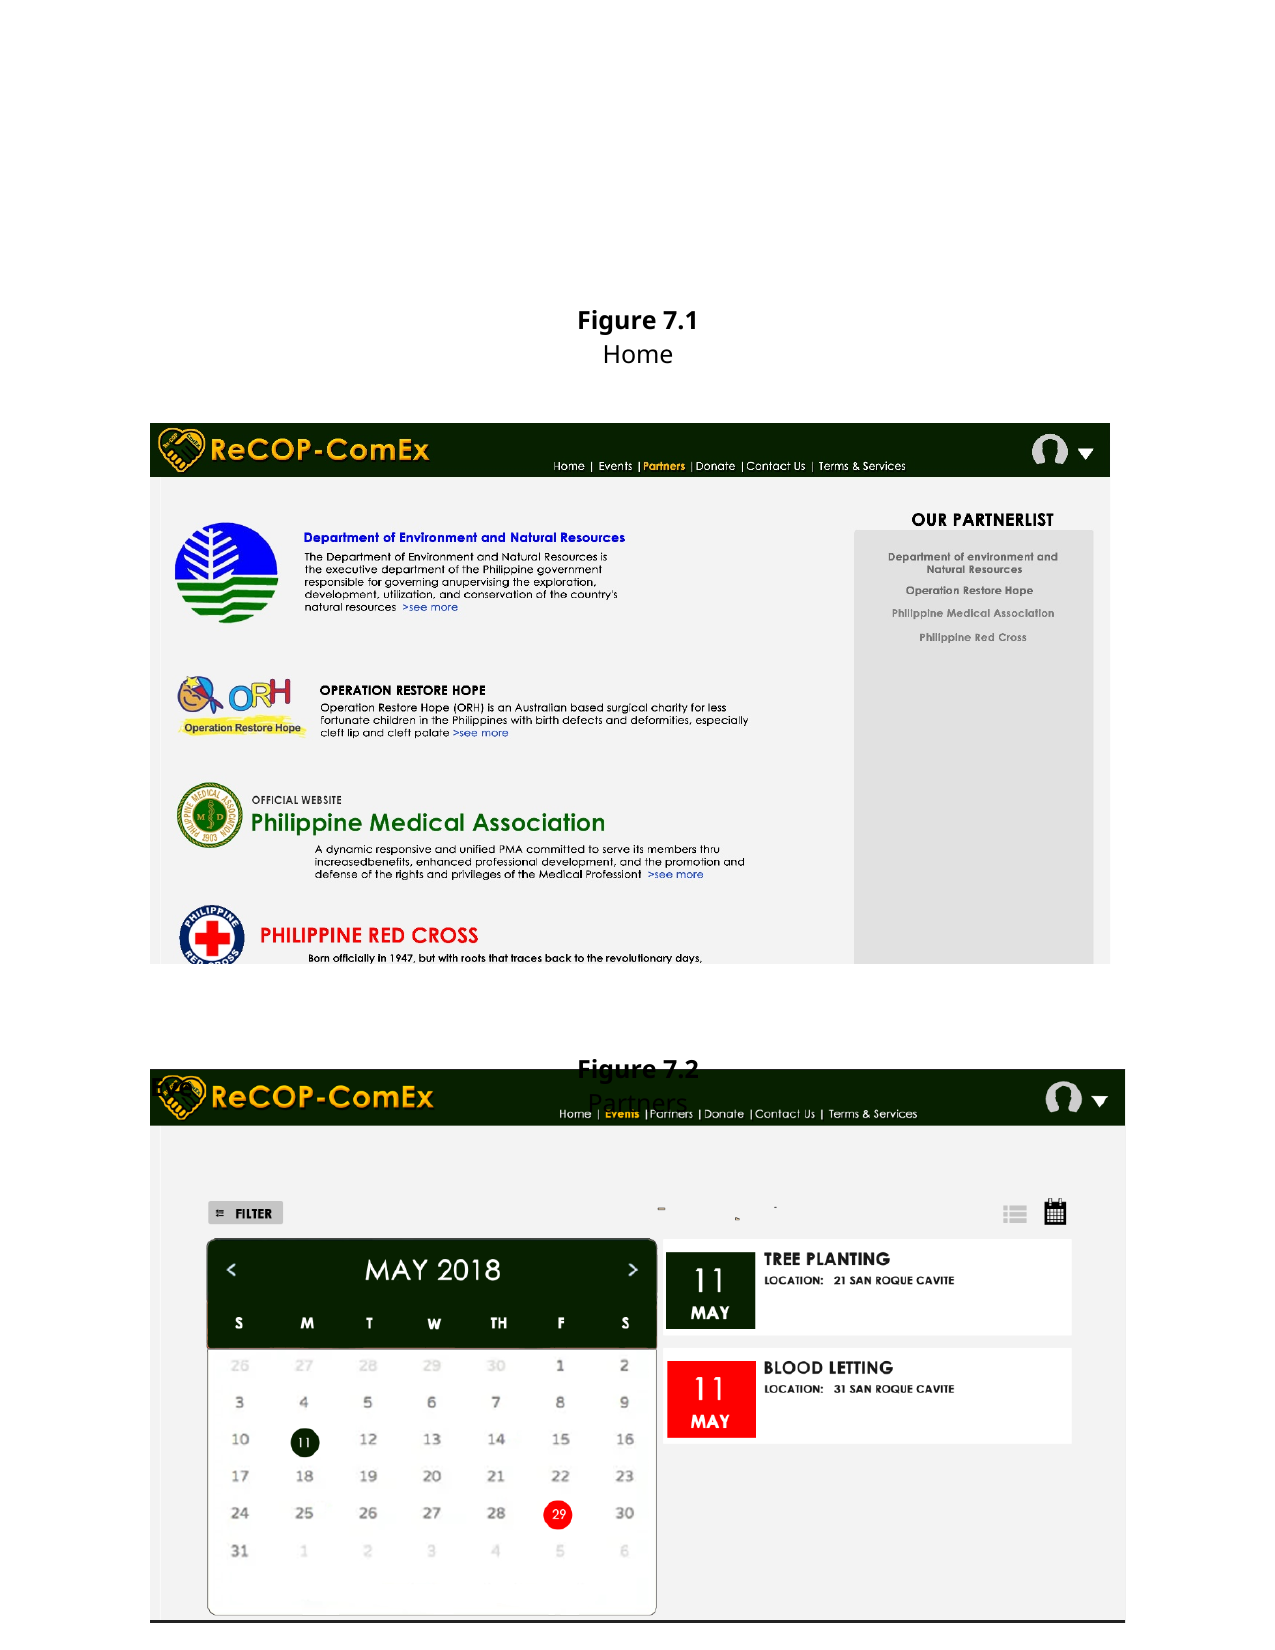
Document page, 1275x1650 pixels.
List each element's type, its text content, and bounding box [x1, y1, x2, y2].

text Eve [150, 1070, 1125, 1104]
picture [150, 423, 1110, 964]
picture [150, 1104, 1125, 1623]
